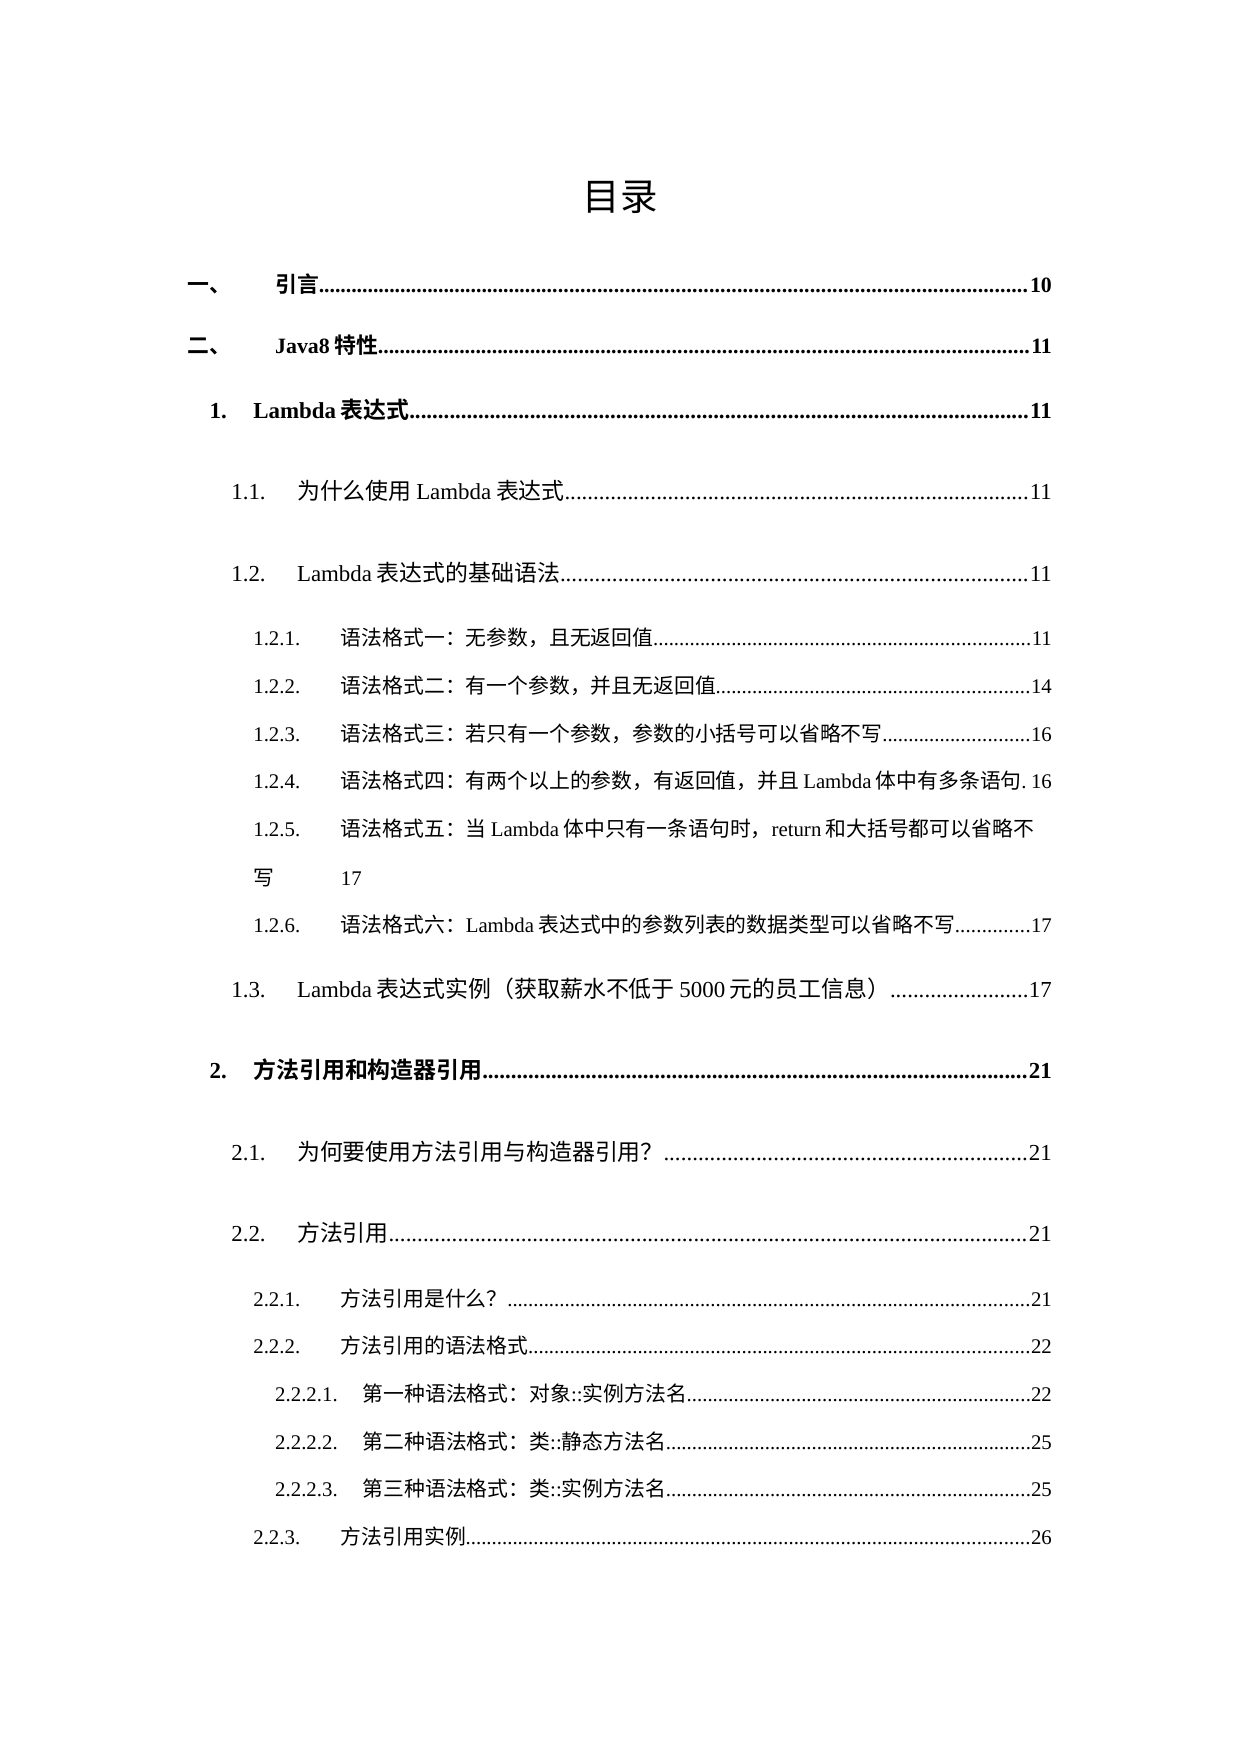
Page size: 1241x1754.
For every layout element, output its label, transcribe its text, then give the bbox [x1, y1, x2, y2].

text 1.2.1. 语法格式一：无参数，且无返回值 11 [253, 620, 1053, 653]
text 一、 引言 10 [187, 267, 1053, 299]
text 2.2.2. 方法引用的语法格式 22 [253, 1329, 1053, 1361]
text 2.2.3. 方法引用实例 26 [253, 1519, 1053, 1552]
text 1.2.3. 语法格式三：若只有一个参数，参数的小括号可以省略不写 16 [253, 716, 1053, 748]
text 1.2. Lambda表达式的基础语法 11 [231, 539, 1053, 604]
text 2.1. 为何要使用方法引用与构造器引用？ 21 [231, 1118, 1053, 1183]
text 2.2.2.1. 第一种语法格式：对象::实例方法名 22 [275, 1376, 1053, 1409]
text 1.2.2. 语法格式二：有一个参数，并且无返回值 14 [253, 668, 1053, 701]
text 2. 方法引用和构造器引用 21 [209, 1036, 1053, 1101]
text 1.2.6. 语法格式六：Lambda表达式中的参数列表的数据类型可以省略不写 17 [253, 907, 1053, 940]
text 1.3. Lambda表达式实例（获取薪水不低于5000元的员工信息） 17 [231, 955, 1053, 1020]
text 目录 [187, 162, 1053, 227]
text 1.2.4. 语法格式四：有两个以上的参数，有返回值，并且Lambda体中有多条语句 16 [253, 763, 1053, 796]
text 2.2.1. 方法引用是什么？ 21 [253, 1281, 1053, 1313]
text 1. Lambda表达式 11 [209, 376, 1053, 441]
text 2.2.2.3. 第三种语法格式：类::实例方法名 25 [275, 1471, 1053, 1504]
text 2.2.2.2. 第二种语法格式：类::静态方法名 25 [275, 1424, 1053, 1456]
text 二、 Java8特性 11 [187, 327, 1053, 360]
text 2.2. 方法引用 21 [231, 1199, 1053, 1264]
text 1.1. 为什么使用Lambda表达式 11 [231, 457, 1053, 522]
text 1.2.5. 语法格式五：当Lambda体中只有一条语句时，return和大括号都可以省略不写 17 [253, 811, 1053, 892]
